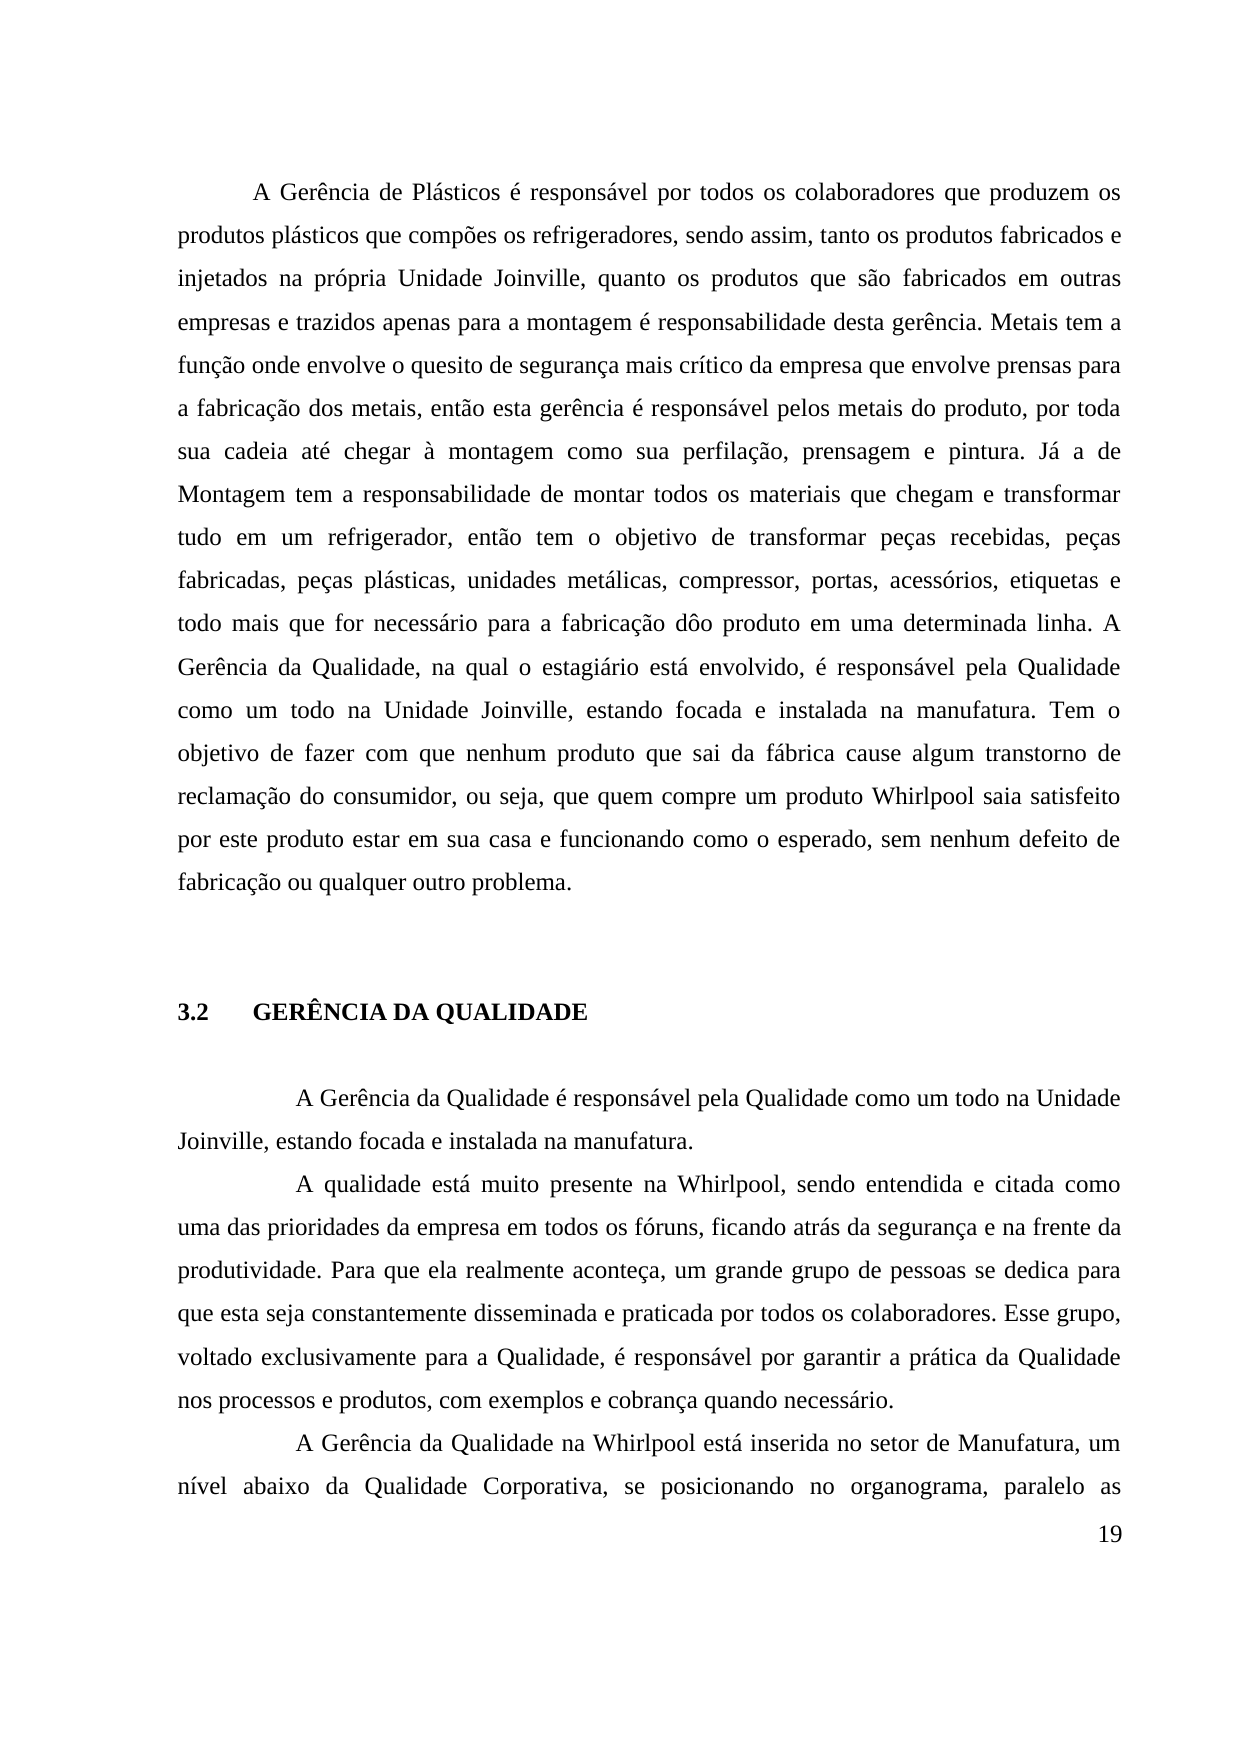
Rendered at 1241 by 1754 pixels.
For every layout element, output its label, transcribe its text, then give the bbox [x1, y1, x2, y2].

text A qualidade está muito presente na Whirlpool, sendo entendida e citada como uma das prioridades da empresa em todos os fóruns, ficando atrás da segurança e na frente da produtividade. Para que ela realmente aconteça, um grande grupo de pessoas se dedica para que esta seja constantemente disseminada e praticada por todos os colaboradores. Esse grupo, voltado exclusivamente para a Qualidade, é responsável por garantir a prática da Qualidade nos processos e produtos, com exemplos e cobrança quando necessário. [177, 1169, 1122, 1413]
list Gerência da Qualidade [177, 997, 1122, 1025]
text A Gerência de Plásticos é responsável por todos os colaboradores que produzem os produtos plásticos que compões os refrigeradores, sendo assim, tanto os produtos fabricados e injetados na própria Unidade Joinville, quanto os produtos que são fabricados em outras empresas e trazidos apenas para a montagem é responsabilidade desta gerência. Metais tem a função onde envolve o quesito de segurança mais crítico da empresa que envolve prensas para a fabricação dos metais, então esta gerência é responsável pelos metais do produto, por toda sua cadeia até chegar à montagem como sua perfilação, prensagem e pintura. Já a de Montagem tem a responsabilidade de montar todos os materiais que chegam e transformar tudo em um refrigerador, então tem o objetivo de transformar peças recebidas, peças fabricadas, peças plásticas, unidades metálicas, compressor, portas, acessórios, etiquetas e todo mais que for necessário para a fabricação dôo produto em uma determinada linha. A Gerência da Qualidade, na qual o estagiário está envolvido, é responsável pela Qualidade como um todo na Unidade Joinville, estando focada e instalada na manufatura. Tem o objetivo de fazer com que nenhum produto que sai da fábrica cause algum transtorno de reclamação do consumidor, ou seja, que quem compre um produto Whirlpool saia satisfeito por este produto estar em sua casa e funcionando como o esperado, sem nenhum defeito de fabricação ou qualquer outro problema. [177, 177, 1122, 896]
text A Gerência da Qualidade é responsável pela Qualidade como um todo na Unidade Joinville, estando focada e instalada na manufatura. [177, 1083, 1122, 1155]
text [177, 1428, 1122, 1500]
